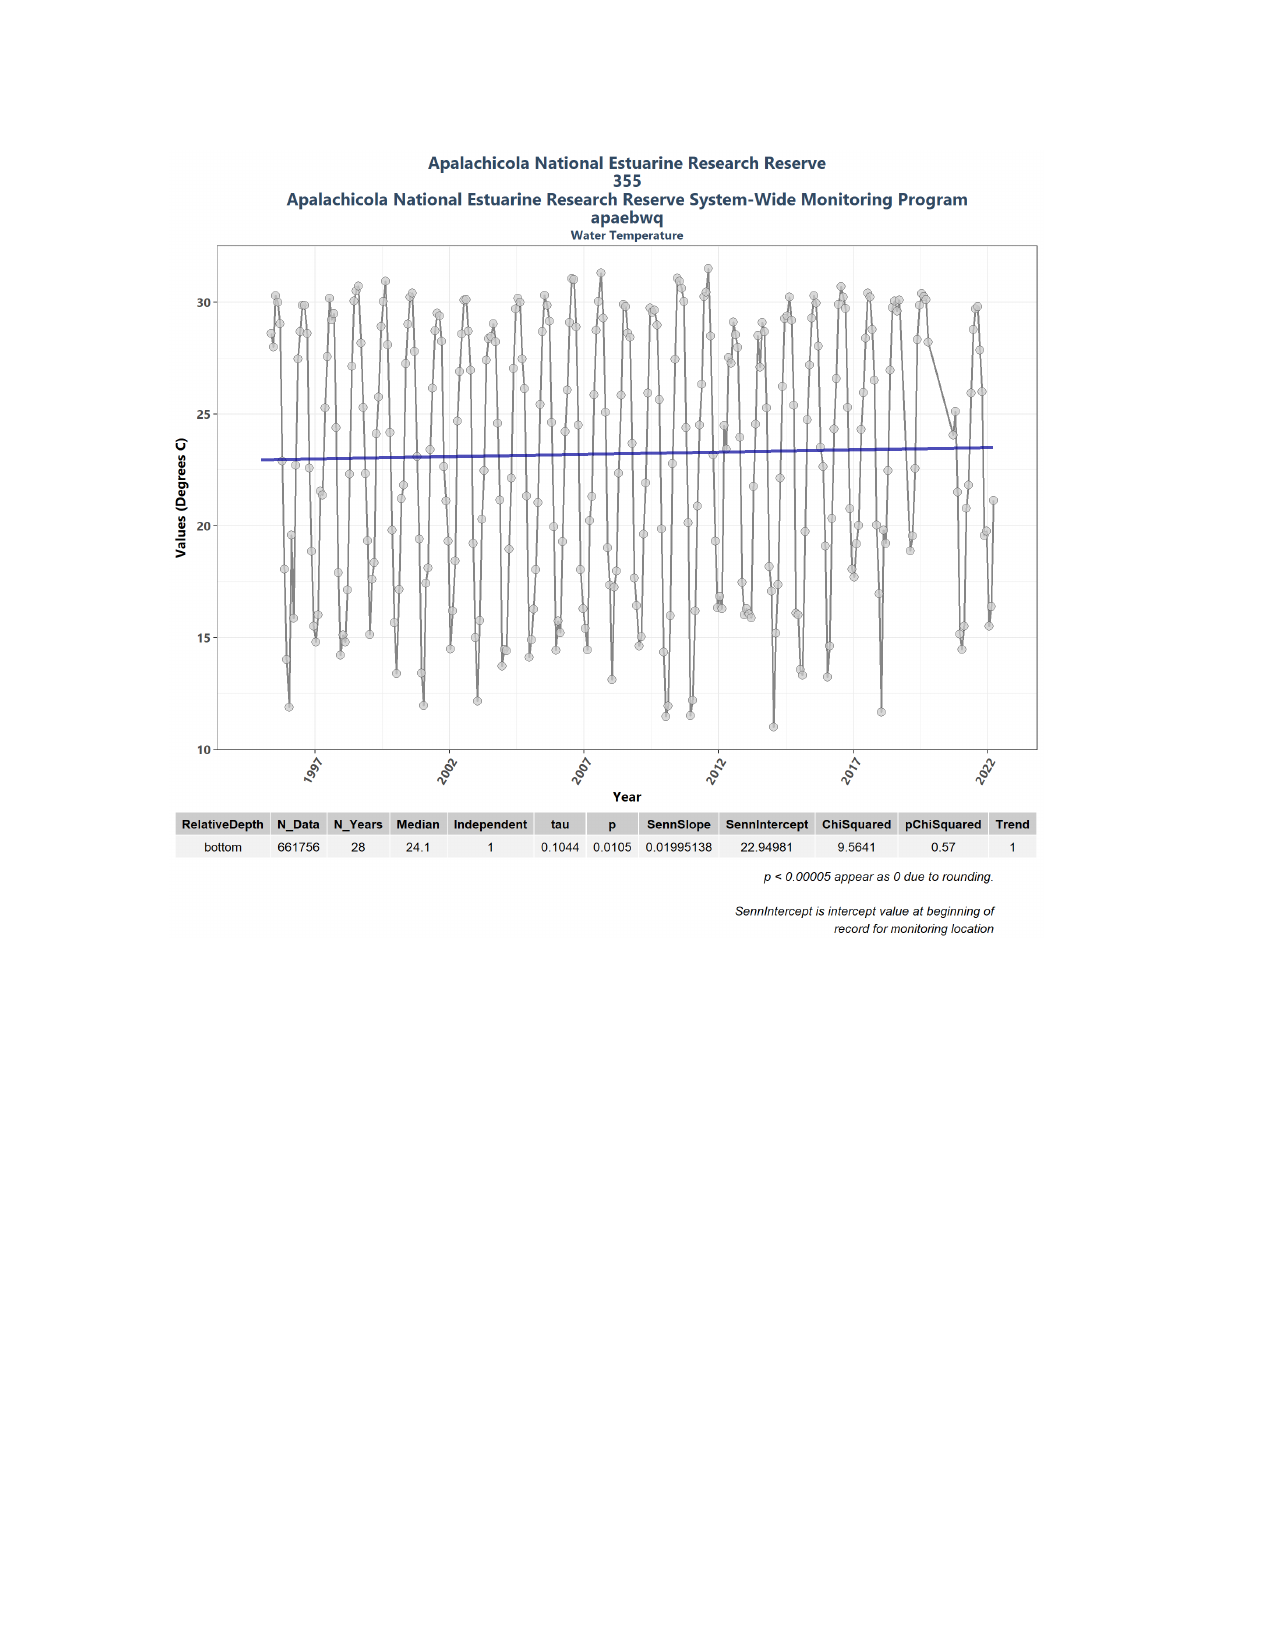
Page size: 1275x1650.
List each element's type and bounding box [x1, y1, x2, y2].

picture [168, 150, 1044, 938]
